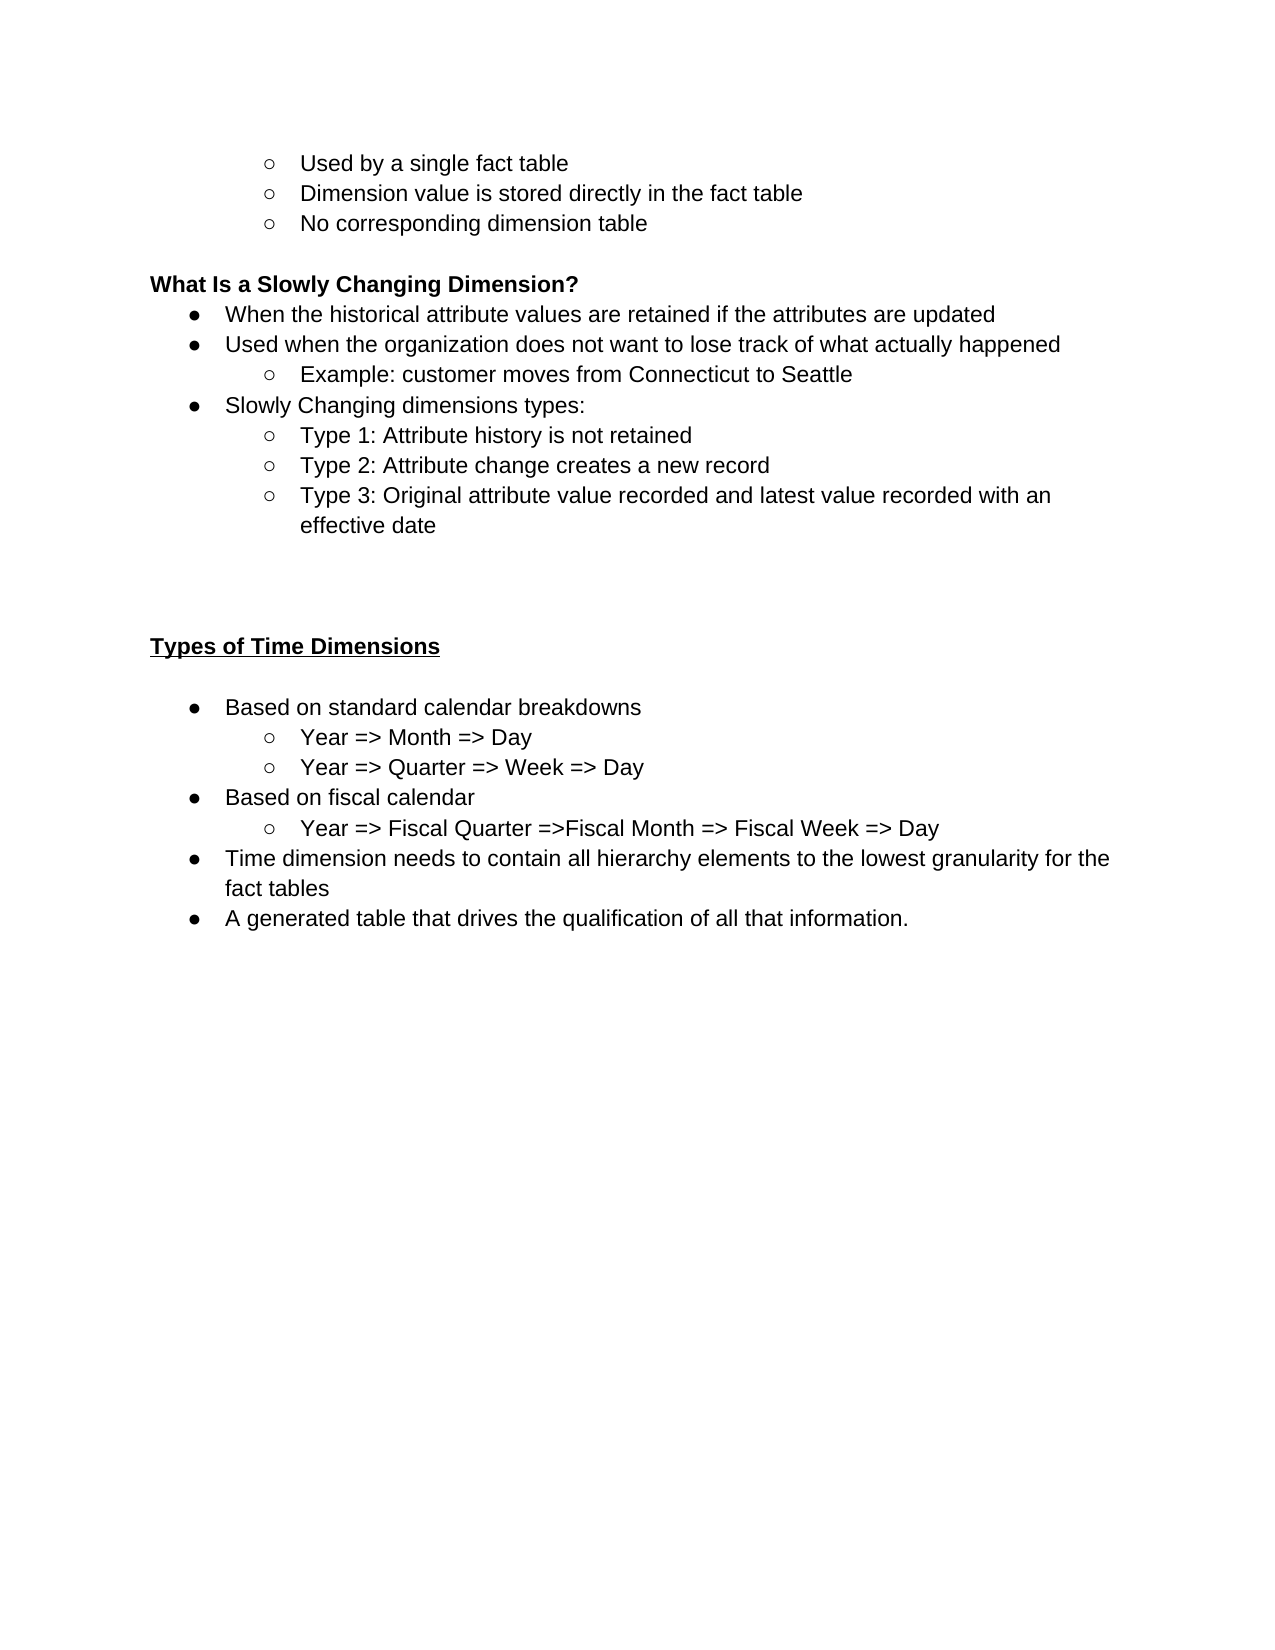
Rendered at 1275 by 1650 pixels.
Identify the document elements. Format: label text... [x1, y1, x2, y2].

list Year => Quarter => Week => Day [262, 754, 1125, 781]
text What Is a Slowly Changing Dimension? [150, 271, 1125, 297]
text Types of Time Dimensions [150, 633, 1125, 660]
list Dimension value is stored directly in the fact table [262, 180, 1125, 207]
list Time dimension needs to contain all hierarchy elements to the lowest granularity for the fact tables [187, 845, 1125, 901]
list Type 3: Original attribute value recorded and latest value recorded with an effective date [262, 482, 1125, 539]
list When the historical attribute values are retained if the attributes are updated [187, 301, 1125, 327]
list A generated table that drives the qualification of all that information. [187, 905, 1125, 932]
list Slowly Changing dimensions types: [187, 392, 1125, 418]
list Example: customer moves from Connecticut to Seattle [262, 361, 1125, 388]
list Used by a single fact table [262, 150, 1125, 176]
list Year => Fiscal Quarter =>Fiscal Month => Fiscal Week => Day [262, 814, 1125, 841]
list No corresponding dimension table [262, 210, 1125, 237]
list Based on fiscal calendar [187, 784, 1125, 811]
list Used when the organization does not want to lose track of what actually happened [187, 331, 1125, 358]
list Type 1: Attribute history is not retained [262, 422, 1125, 448]
list Year => Month => Day [262, 724, 1125, 750]
list Based on standard calendar breakdowns [187, 694, 1125, 720]
list Type 2: Attribute change creates a new record [262, 452, 1125, 478]
